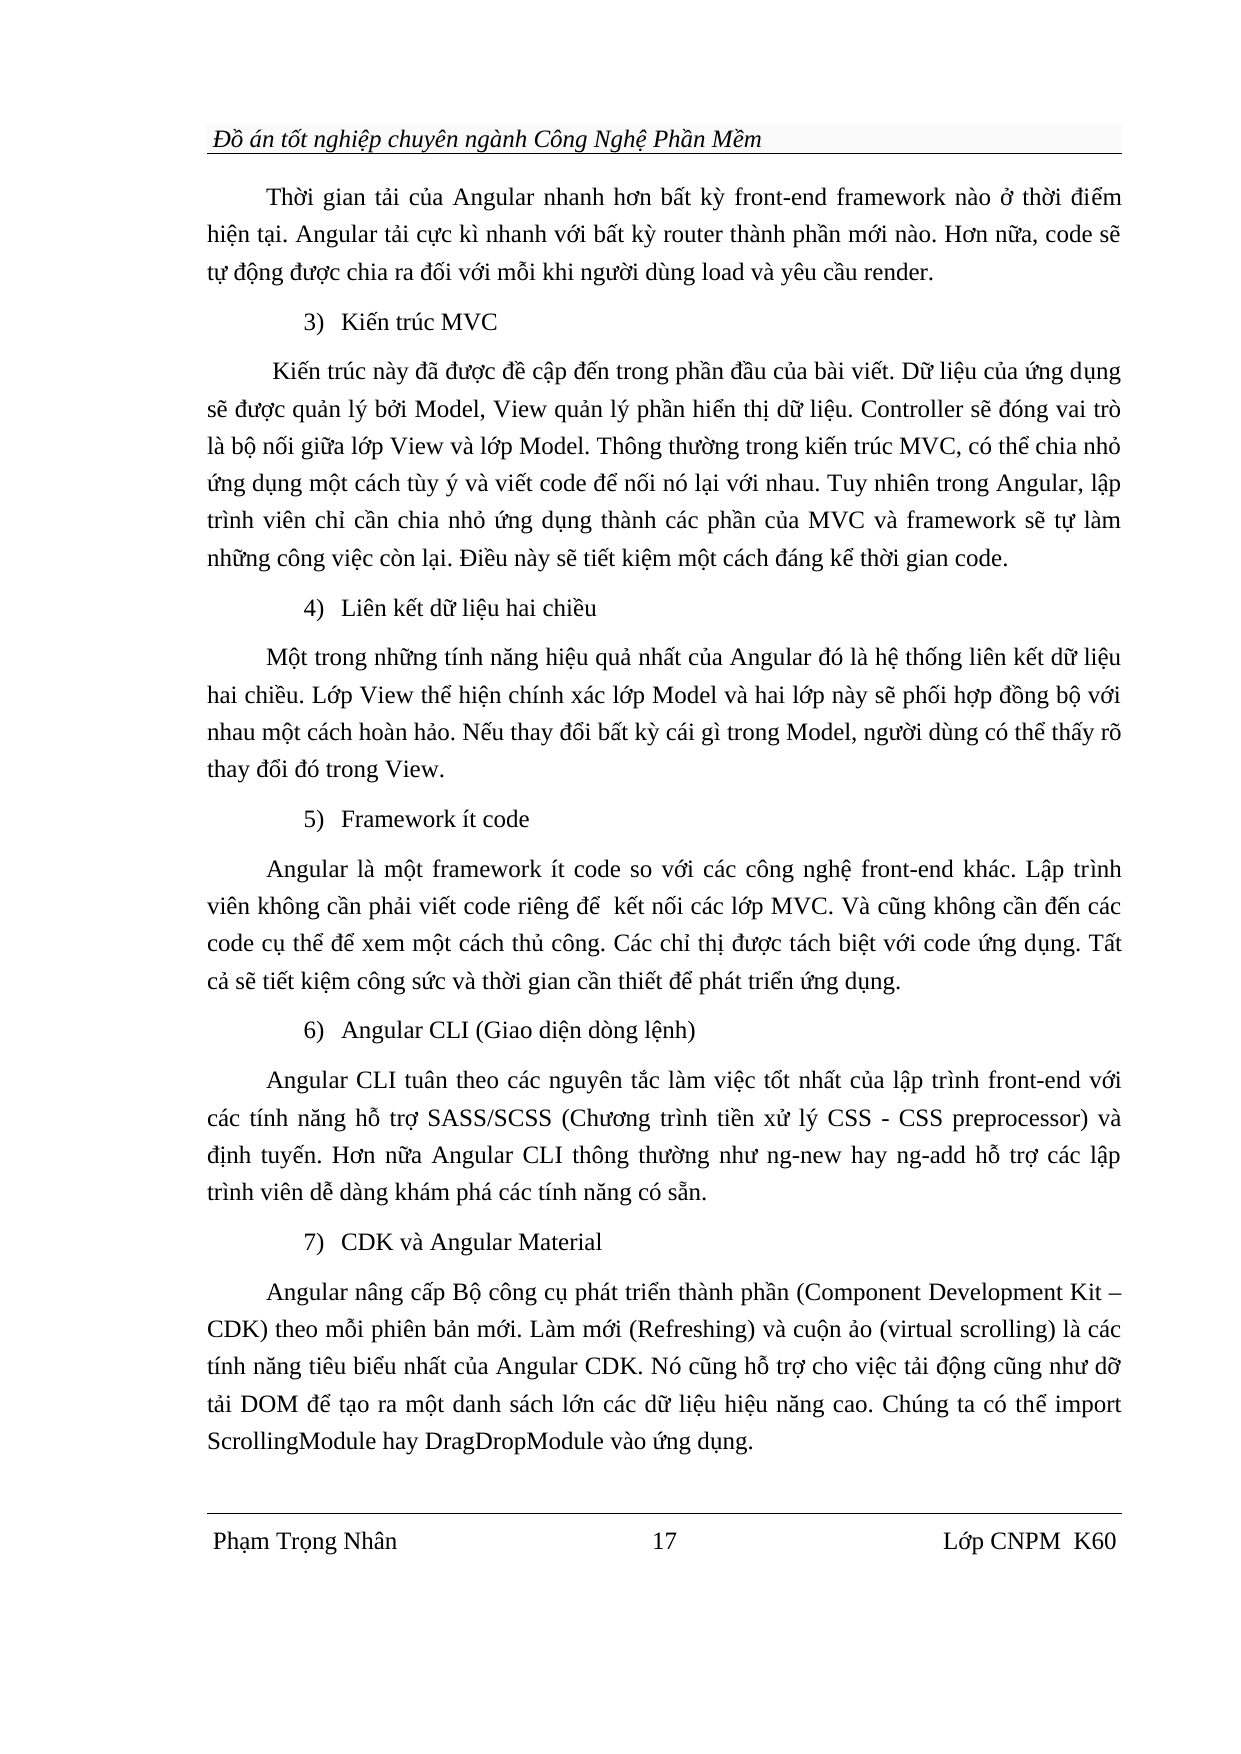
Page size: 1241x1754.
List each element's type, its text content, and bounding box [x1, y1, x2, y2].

text Angular là một framework ít code so với các công nghệ front-end khác. Lập trình viên không cần phải viết code riêng để kết nối các lớp MVC. Và cũng không cần đến các code cụ thể để xem một cách thủ công. Các chỉ thị được tách biệt với code ứng dụng. Tất cả sẽ tiết kiệm công sức và thời gian cần thiết để phát triển ứng dụng. [207, 854, 1122, 994]
text Một trong những tính năng hiệu quả nhất của Angular đó là hệ thống liên kết dữ liệu hai chiều. Lớp View thể hiện chính xác lớp Model và hai lớp này sẽ phối hợp đồng bộ với nhau một cách hoàn hảo. Nếu thay đổi bất kỳ cái gì trong Model, người dùng có thể thấy rõ thay đổi đó trong View. [207, 642, 1122, 783]
list Framework ít code [303, 804, 1122, 833]
list Angular CLI (Giao diện dòng lệnh) [303, 1016, 1122, 1044]
list Liên kết dữ liệu hai chiều [303, 593, 1122, 621]
text Thời gian tải của Angular nhanh hơn bất kỳ front-end framework nào ở thời điểm hiện tại. Angular tải cực kì nhanh với bất kỳ router thành phần mới nào. Hơn nữa, code sẽ tự động được chia ra đối với mỗi khi người dùng load và yêu cầu render. [207, 182, 1122, 286]
text Kiến trúc này đã được đề cập đến trong phần đầu của bài viết. Dữ liệu của ứng dụng sẽ được quản lý bởi Model, View quản lý phần hiển thị dữ liệu. Controller sẽ đóng vai trò là bộ nối giữa lớp View và lớp Model. Thông thường trong kiến trúc MVC, có thể chia nhỏ ứng dụng một cách tùy ý và viết code để nối nó lại với nhau. Tuy nhiên trong Angular, lập trình viên chỉ cần chia nhỏ ứng dụng thành các phần của MVC và framework sẽ tự làm những công việc còn lại. Điều này sẽ tiết kiệm một cách đáng kể thời gian code. [207, 356, 1122, 572]
text Angular nâng cấp Bộ công cụ phát triển thành phần (Component Development Kit – CDK) theo mỗi phiên bản mới. Làm mới (Refreshing) và cuộn ảo (virtual scrolling) là các tính năng tiêu biểu nhất của Angular CDK. Nó cũng hỗ trợ cho việc tải động cũng như dỡ tải DOM để tạo ra một danh sách lớn các dữ liệu hiệu năng cao. Chúng ta có thể import ScrollingModule hay DragDropModule vào ứng dụng. [207, 1277, 1122, 1455]
list Kiến trúc MVC [303, 307, 1122, 335]
text Angular CLI tuân theo các nguyên tắc làm việc tổt nhất của lập trình front-end với các tính năng hỗ trợ SASS/SCSS (Chương trình tiền xử lý CSS - CSS preprocessor) và định tuyến. Hơn nữa Angular CLI thông thường như ng-new hay ng-add hỗ trợ các lập trình viên dễ dàng khám phá các tính năng có sẵn. [207, 1065, 1122, 1206]
list CDK và Angular Material [303, 1227, 1122, 1256]
